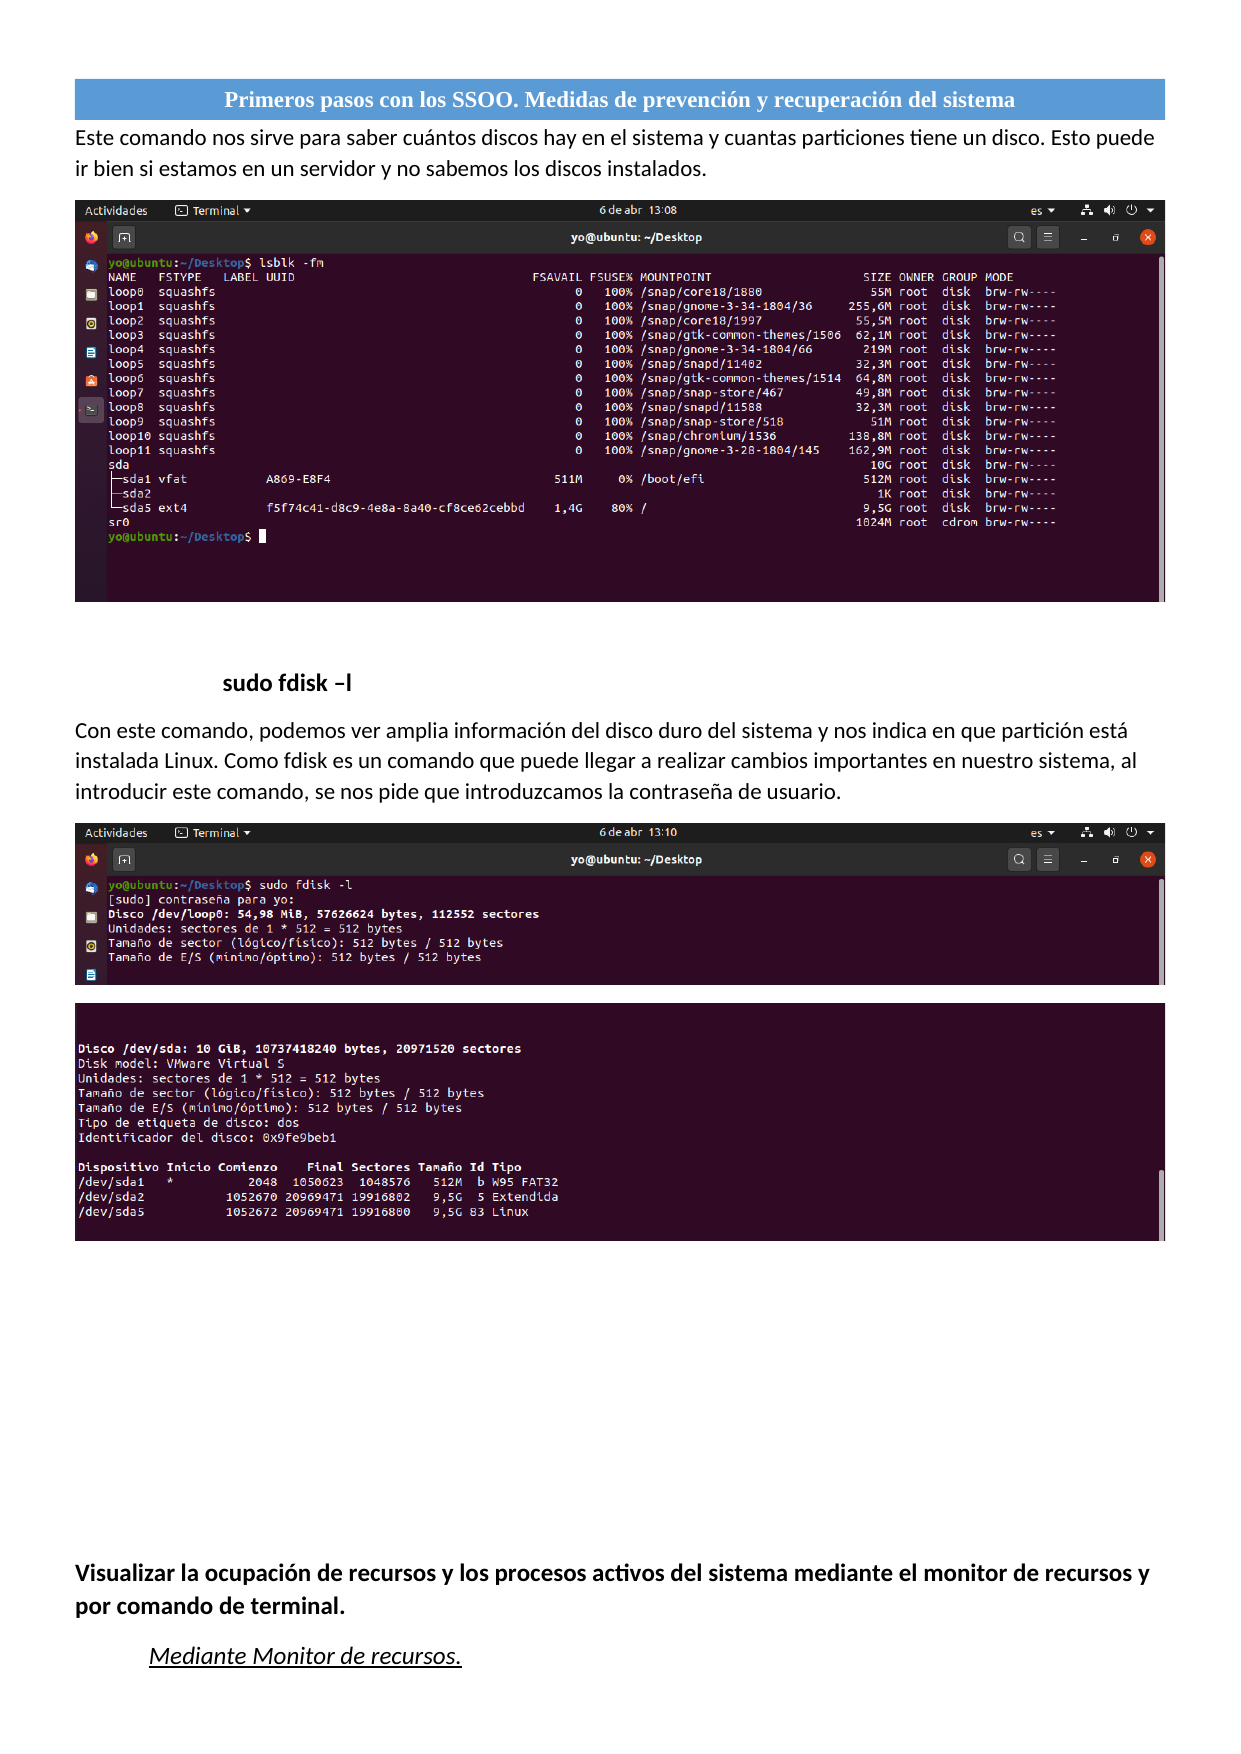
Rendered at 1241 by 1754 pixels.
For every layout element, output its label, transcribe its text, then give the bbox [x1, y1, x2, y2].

text sudo fdisk –l [75, 667, 1165, 697]
picture [75, 823, 1166, 985]
text Visualizar la ocupación de recursos y los procesos activos del sistema mediante el monitor de recursos y por comando de terminal. [75, 1557, 1165, 1621]
text Este comando nos sirve para saber cuántos discos hay en el sistema y cuantas particiones tiene un disco. Esto puede ir bien si estamos en un servidor y no sabemos los discos instalados. [75, 102, 1165, 182]
picture [75, 1003, 1166, 1241]
picture [75, 200, 1166, 602]
text Con este comando, podemos ver amplia información del disco duro del sistema y nos indica en que partición está instalada Linux. Como fdisk es un comando que puede llegar a realizar cambios importantes en nuestro sistema, al introducir este comando, se nos pide que introduzcamos la contraseña de usuario. [75, 716, 1165, 805]
text Mediante Monitor de recursos. [75, 1640, 1165, 1670]
